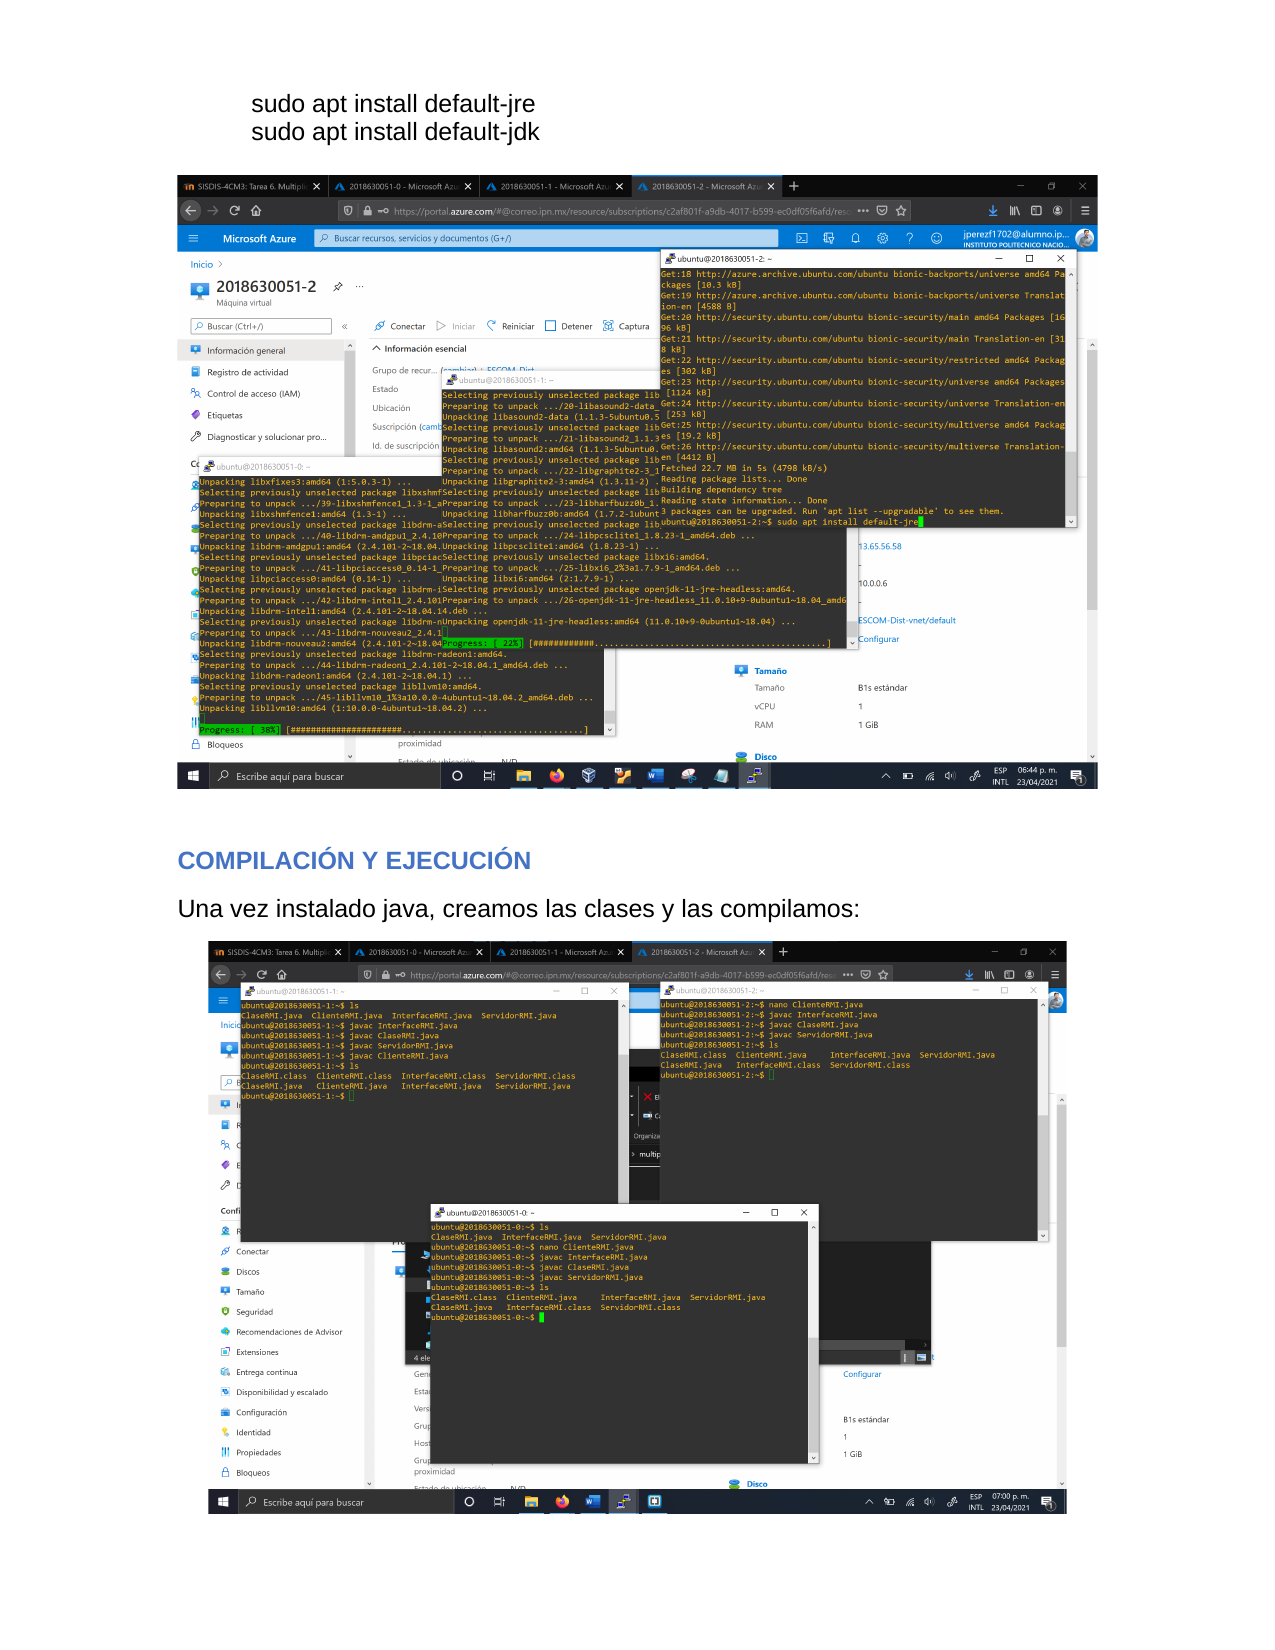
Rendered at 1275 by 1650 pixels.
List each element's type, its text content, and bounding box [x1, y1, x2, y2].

text COMPILACIÓN Y EJECUCIÓN [177, 846, 1098, 875]
text Una vez instalado java, creamos las clases y las compilamos: [177, 894, 1098, 923]
picture [208, 941, 1067, 1514]
picture [177, 175, 1098, 789]
text sudo apt install default-jdk [251, 117, 1098, 146]
text sudo apt install default-jre [251, 89, 1098, 117]
